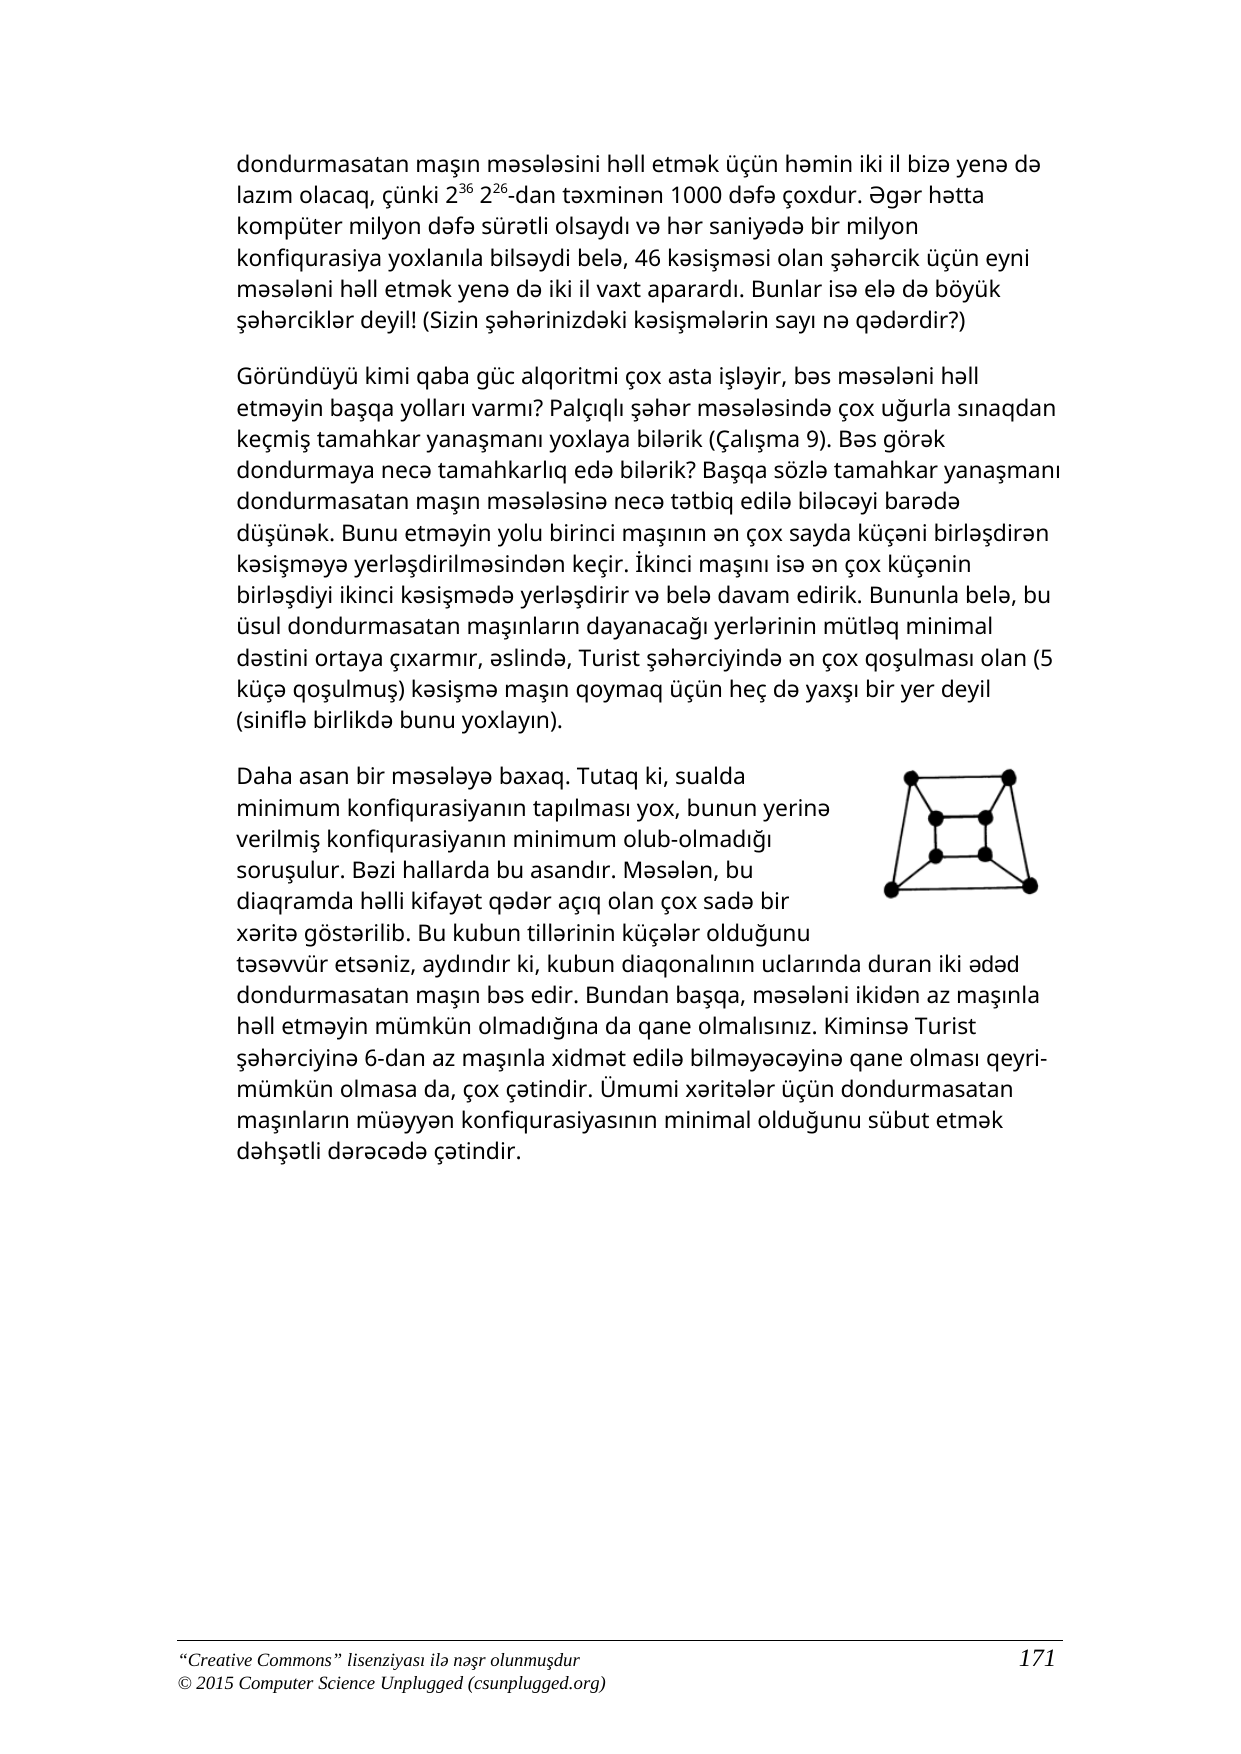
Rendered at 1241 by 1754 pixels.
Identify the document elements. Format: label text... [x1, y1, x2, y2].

text Daha asan bir məsələyə baxaq. Tutaq ki, sualda minimum konfiqurasiyanın tapılması yox, bunun yerinə verilmiş konfiqurasiyanın minimum olub-olmadığı soruşulur. Bəzi hallarda bu asandır. Məsələn, bu diaqramda həlli kifayət qədər açıq olan çox sadə bir xəritə göstərilib. Bu kubun tillərinin küçələr olduğunu təsəvvür etsəniz, aydındır ki, kubun diaqonalının uclarında duran iki ədəd dondurmasatan maşın bəs edir. Bundan başqa, məsələni ikidən az maşınla həll etməyin mümkün olmadığına da qane olmalısınız. Kiminsə Turist şəhərciyinə 6-dan az maşınla xidmət edilə bilməyəcəyinə qane olması qeyri-mümkün olmasa da, çox çətindir. Ümumi xəritələr üçün dondurmasatan maşınların müəyyən konfiqurasiyasının minimal olduğunu sübut etmək dəhşətli dərəcədə çətindir. [236, 760, 1063, 1166]
text Göründüyü kimi qaba güc alqoritmi çox asta işləyir, bəs məsələni həll etməyin başqa yolları varmı? Palçıqlı şəhər məsələsində çox uğurla sınaqdan keçmiş tamahkar yanaşmanı yoxlaya bilərik (Çalışma 9). Bəs görək dondurmaya necə tamahkarlıq edə bilərik? Başqa sözlə tamahkar yanaşmanı dondurmasatan maşın məsələsinə necə tətbiq edilə biləcəyi barədə düşünək. Bunu etməyin yolu birinci maşının ən çox sayda küçəni birləşdirən kəsişməyə yerləşdirilməsindən keçir. İkinci maşını isə ən çox küçənin birləşdiyi ikinci kəsişmədə yerləşdirir və belə davam edirik. Bununla belə, bu üsul dondurmasatan maşınların dayanacağı yerlərinin mütləq minimal dəstini ortaya çıxarmır, əslində, Turist şəhərciyində ən çox qoşulması olan (5 küçə qoşulmuş) kəsişmə maşın qoymaq üçün heç də yaxşı bir yer deyil (siniflə birlikdə bunu yoxlayın). [236, 360, 1063, 735]
picture [859, 753, 1059, 921]
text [236, 148, 1063, 335]
